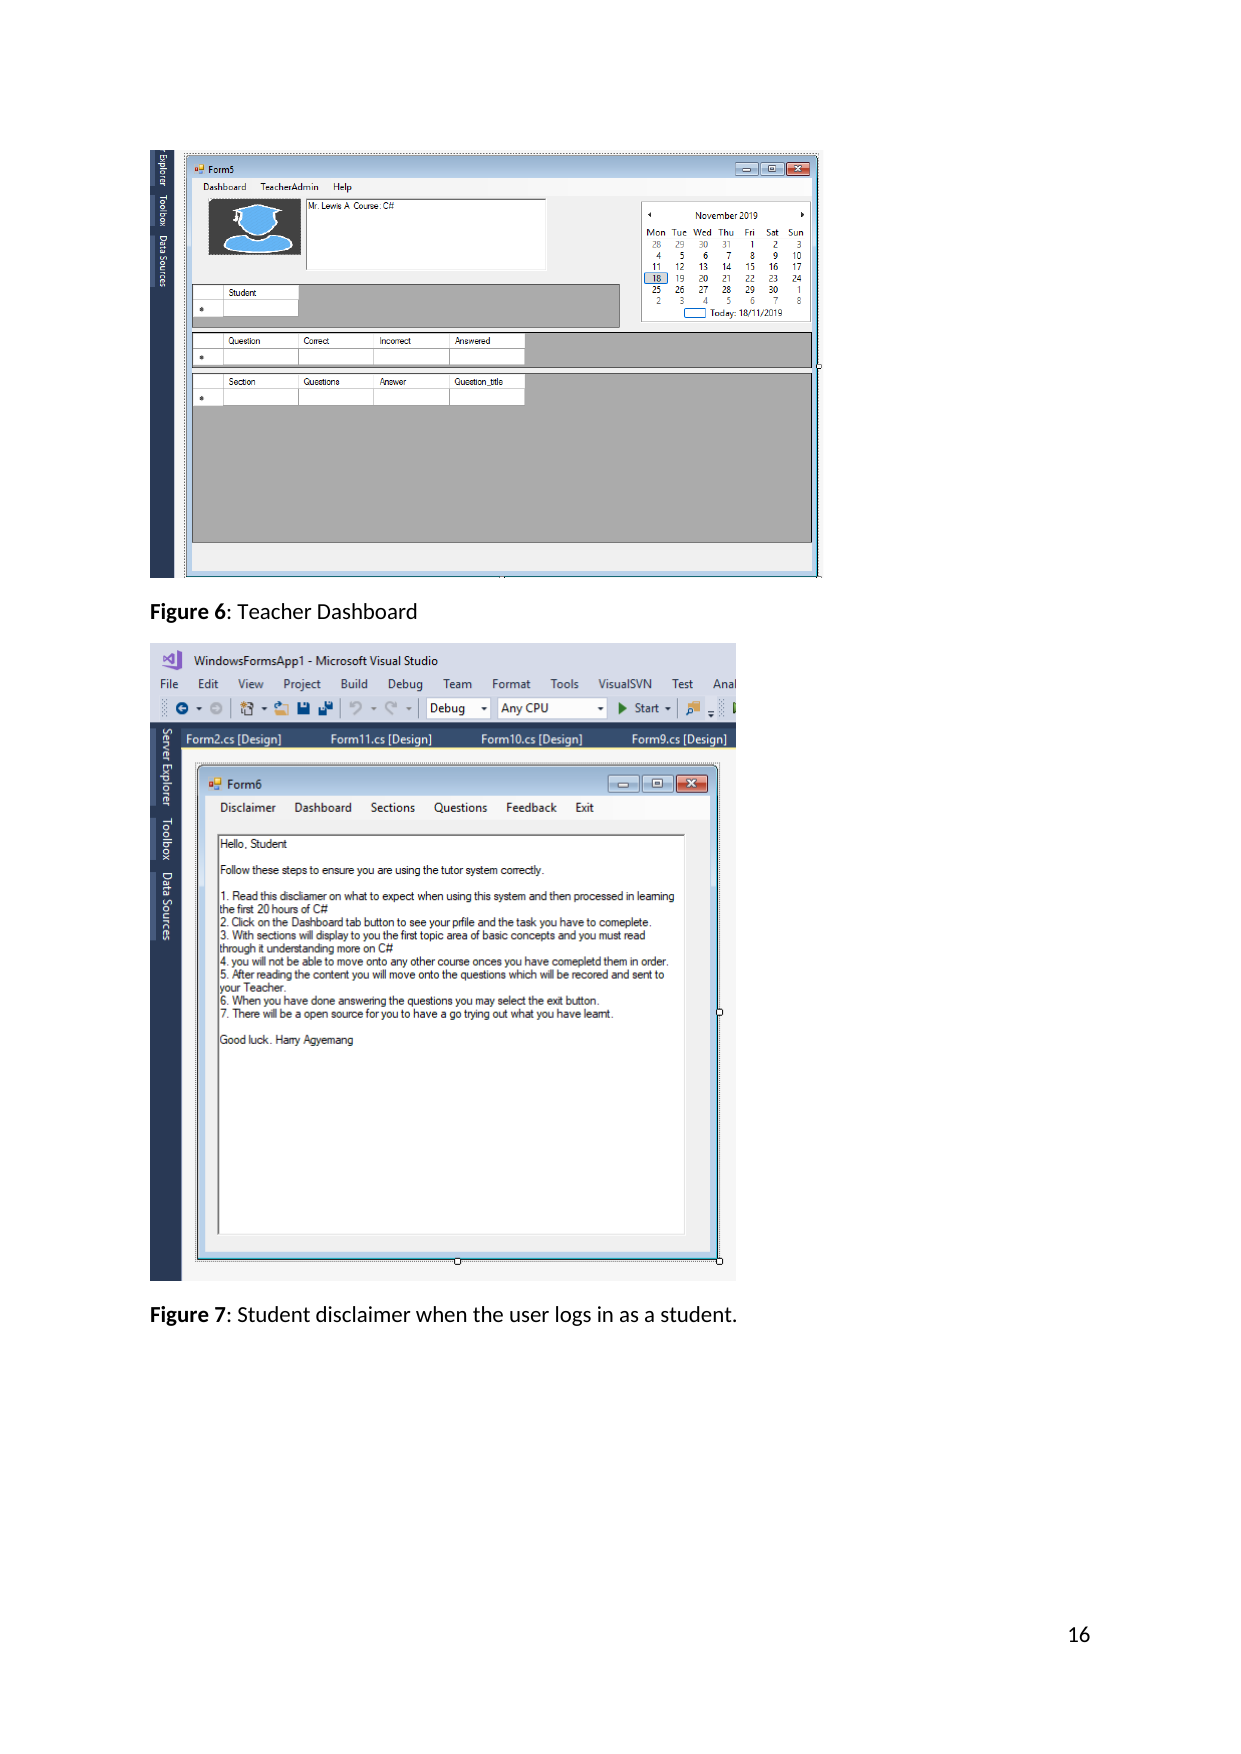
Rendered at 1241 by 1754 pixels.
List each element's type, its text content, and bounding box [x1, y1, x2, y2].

text Figure 7: Student disclaimer when the user logs in as a student. [150, 1300, 1090, 1328]
text Figure 6: Teacher Dashboard [150, 597, 1090, 625]
picture [150, 643, 736, 1281]
picture [150, 150, 824, 578]
